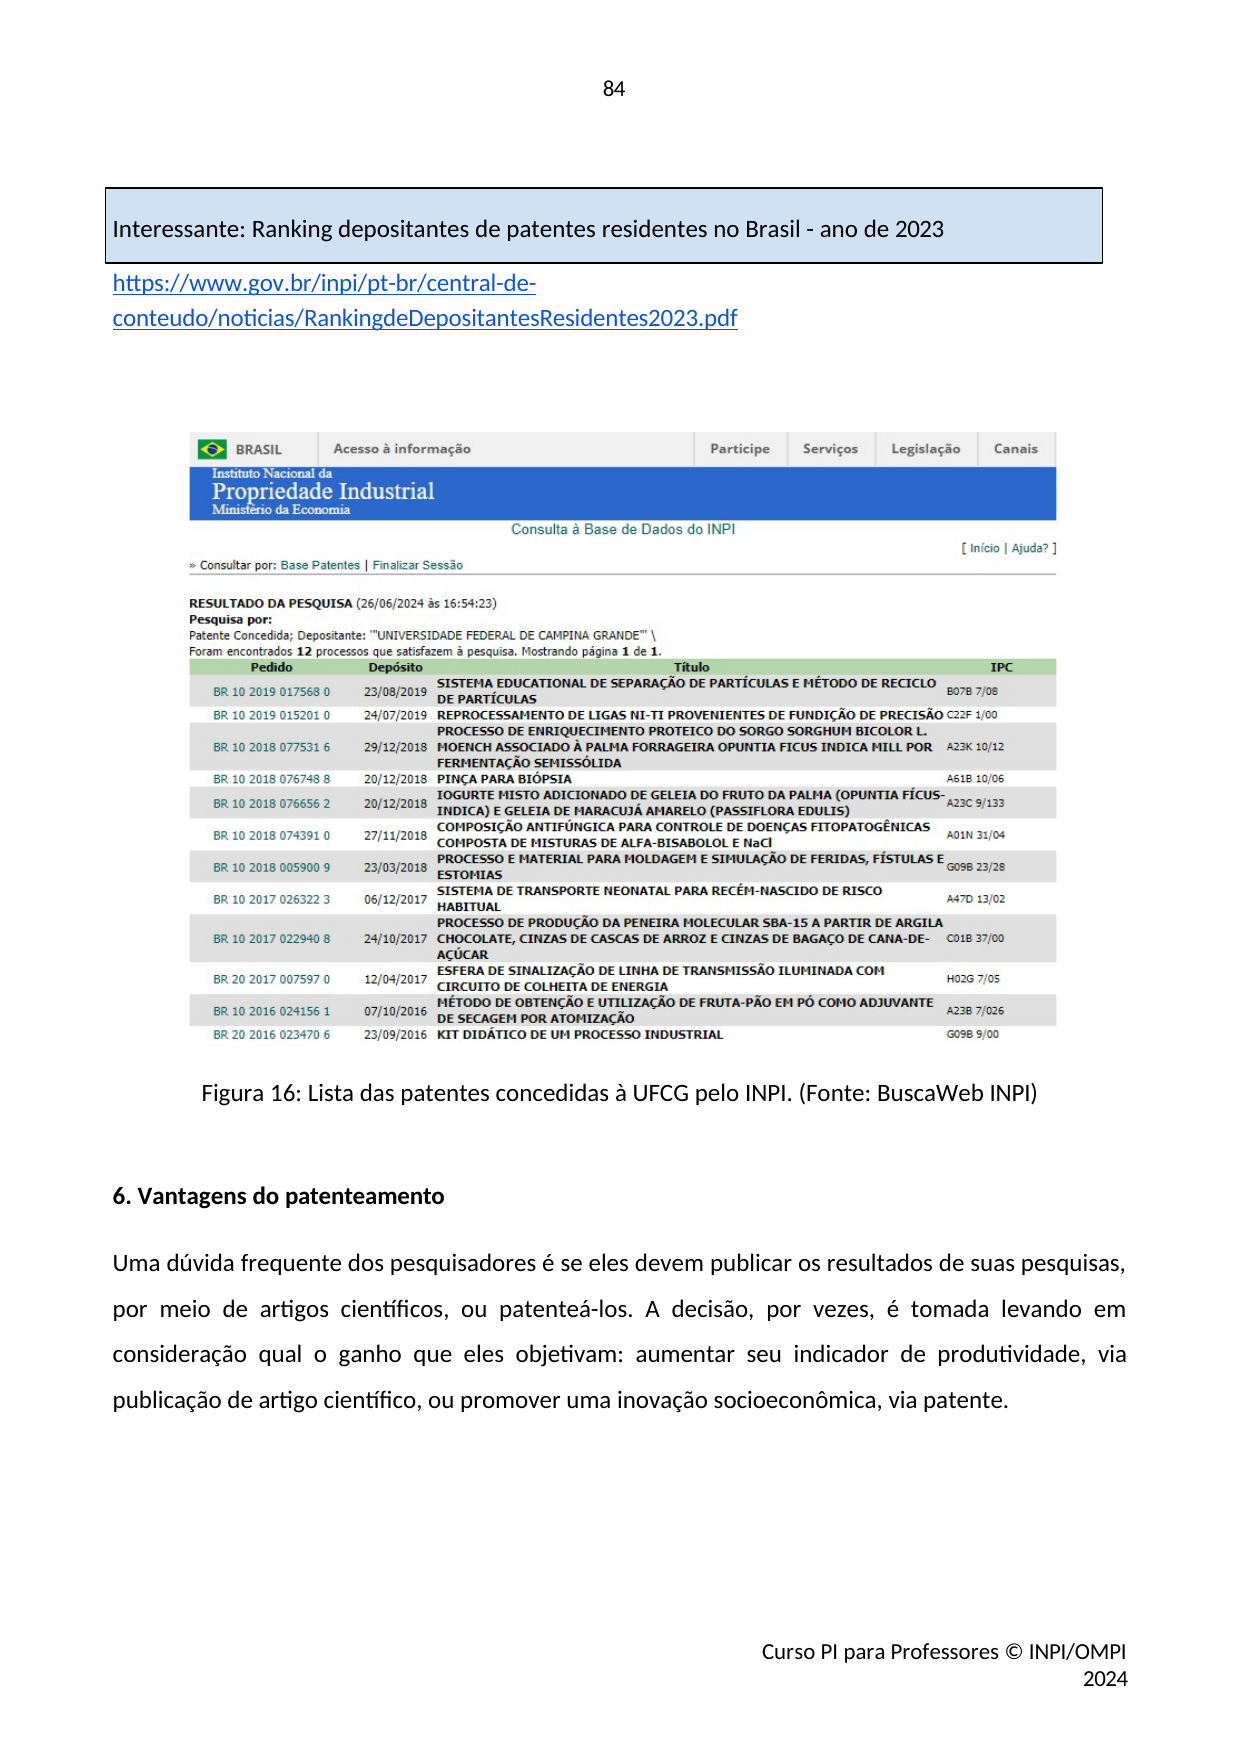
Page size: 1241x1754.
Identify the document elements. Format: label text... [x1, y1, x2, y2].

text Figura 16: Lista das patentes concedidas à UFCG pelo INPI. (Fonte: BuscaWeb INPI) [201, 1078, 1211, 1108]
subtitle Vantagens do patenteamento [112, 1180, 1211, 1211]
text https://www.gov.br/inpi/pt-br/central-de- conteudo/noticias/RankingdeDepositantesResidentes2023.pdf [112, 267, 1128, 333]
text Uma dúvida frequente dos pesquisadores é se eles devem publicar os resultados de suas pesquisas, por meio de artigos científicos, ou patenteá-los. A decisão, por vezes, é tomada levando em consideração qual o ganho que eles objetivam: aumentar seu indicador de produtividade, via publicação de artigo científico, ou promover uma inovação socioeconômica, via patente. [112, 1247, 1128, 1415]
picture [189, 432, 1057, 1041]
